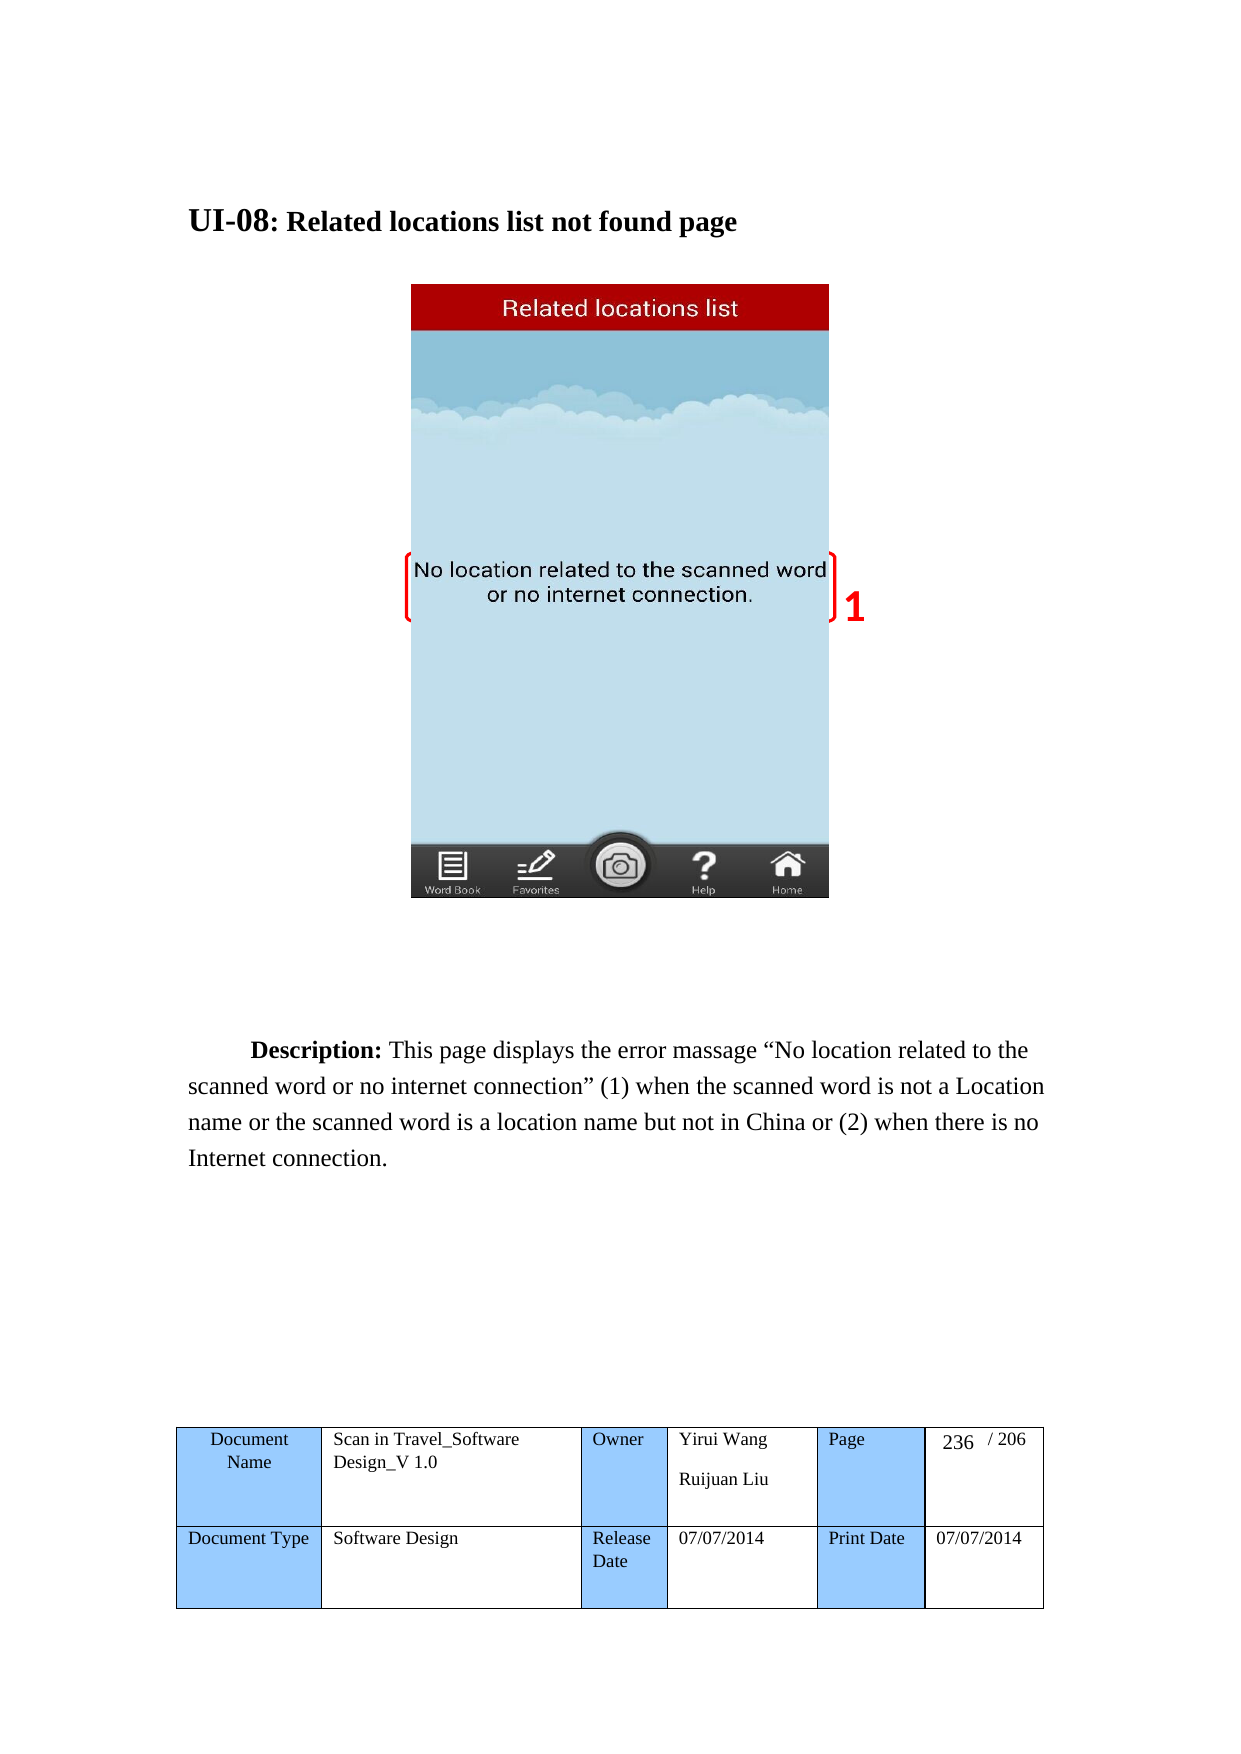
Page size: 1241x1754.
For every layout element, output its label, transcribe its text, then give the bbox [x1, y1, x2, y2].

text UI-08: Related locations list not found page [188, 186, 1052, 253]
picture [411, 284, 829, 898]
list Description: This page displays the error massage “No location related to the scanned word or no internet connection” (1) when the scanned word is not a Location name or the scanned word is a location name but not in China or (2) when there is no Internet connection. [188, 1033, 1052, 1174]
